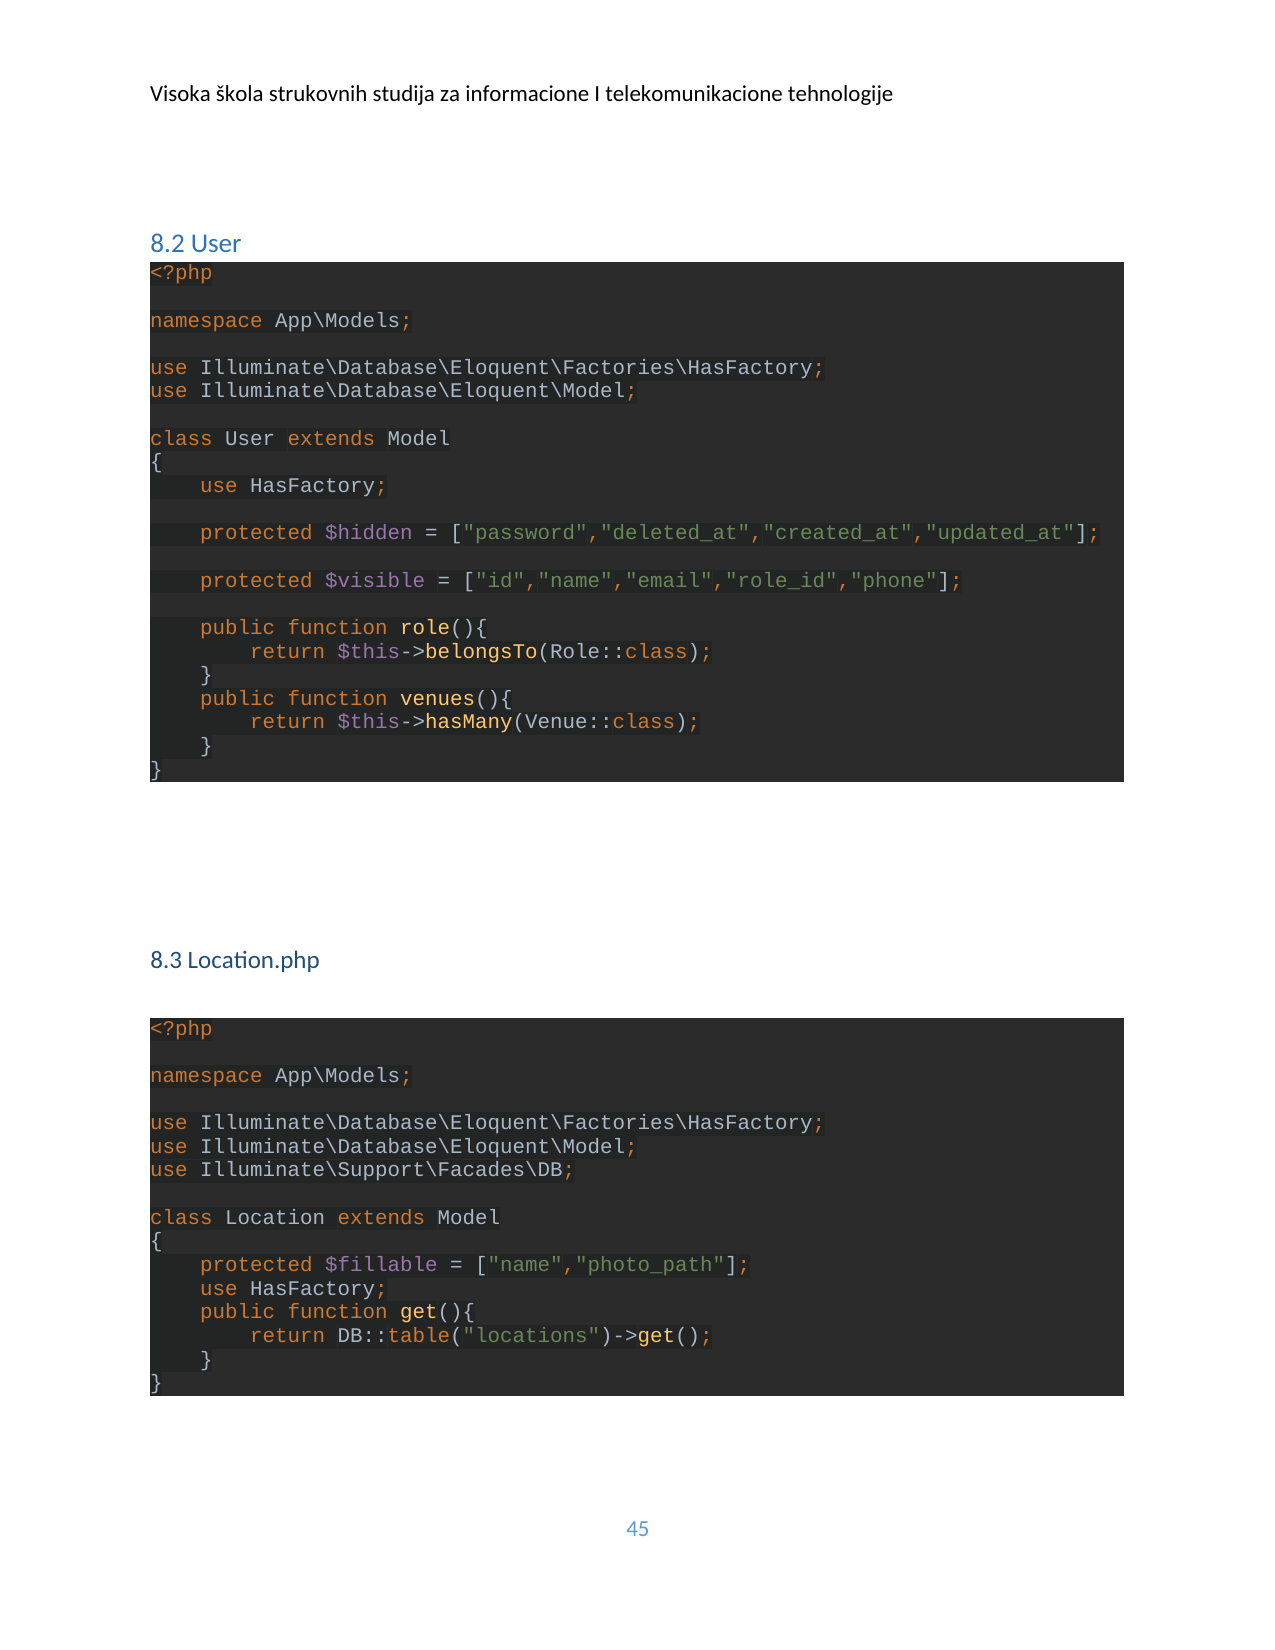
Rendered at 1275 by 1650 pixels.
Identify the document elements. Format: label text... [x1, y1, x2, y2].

text <?php namespace App\Models; use Illuminate\Database\Eloquent\Factories\HasFactory; use Illuminate\Database\Eloquent\Model; use Illuminate\Support\Facades\DB; class Location extends Model { protected $fillable = ["name","photo_path"]; use HasFactory; public function get(){ return DB::table("locations")->get(); } } [150, 1018, 1124, 1396]
text <?php namespace App\Models; use Illuminate\Database\Eloquent\Factories\HasFactory; use Illuminate\Database\Eloquent\Model; class User extends Model { use HasFactory; protected $hidden = ["password","deleted_at","created_at","updated_at"]; protected $visible = ["id","name","email","role_id","phone"]; public function role(){ return $this->belongsTo(Role::class); } public function venues(){ return $this->hasMany(Venue::class); } } [150, 262, 1124, 782]
subtitle 8.3 Location.php [150, 944, 1124, 975]
subtitle 8.2 User [150, 227, 1124, 260]
